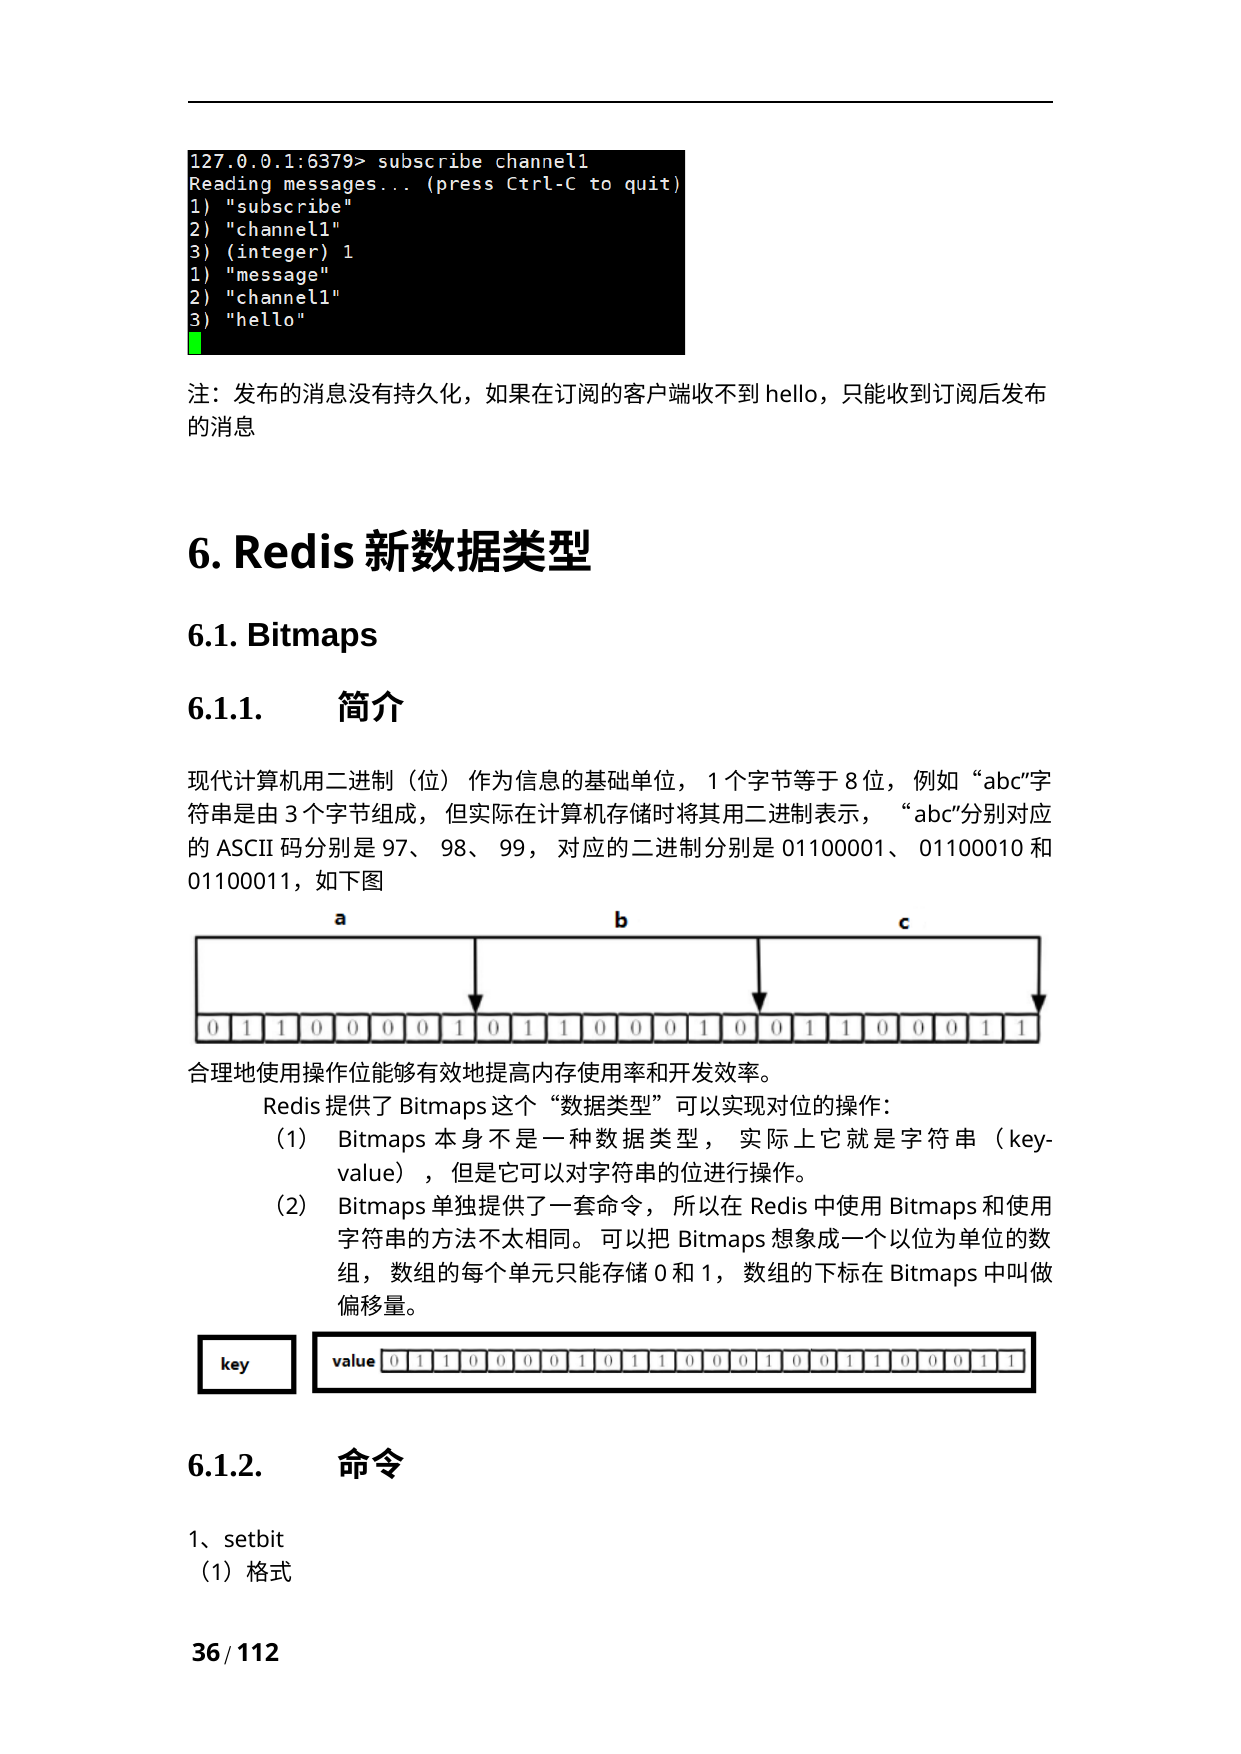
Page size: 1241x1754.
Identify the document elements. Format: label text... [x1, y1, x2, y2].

text 合理地使用操作位能够有效地提高内存使用率和开发效率。 [187, 1055, 1053, 1088]
list Bitmaps本身不是一种数据类型， 实际上它就是字符串（key-value） ， 但是它可以对字符串的位进行操作。 [262, 1121, 1053, 1188]
picture [187, 1321, 1052, 1407]
list Bitmaps [187, 615, 1053, 653]
text 1、setbit [187, 1520, 1053, 1554]
text 注：发布的消息没有持久化，如果在订阅的客户端收不到hello，只能收到订阅后发布的消息 [187, 376, 1053, 442]
list 简介 [187, 681, 1053, 729]
text 现代计算机用二进制（位） 作为信息的基础单位， 1个字节等于8位， 例如“abc”字符串是由3个字节组成， 但实际在计算机存储时将其用二进制表示， “abc”分别对应的ASCII码分别是97、 98、 99， 对应的二进制分别是01100001、 01100010和01100011，如下图 [187, 763, 1053, 896]
list 命令 [187, 1438, 1053, 1486]
picture [187, 150, 686, 355]
text （1）格式 [187, 1554, 1053, 1587]
picture [187, 896, 1053, 1055]
text Redis提供了Bitmaps这个“数据类型”可以实现对位的操作： [187, 1088, 1053, 1121]
list Bitmaps单独提供了一套命令， 所以在Redis中使用Bitmaps和使用字符串的方法不太相同。 可以把Bitmaps想象成一个以位为单位的数组， 数组的每个单元只能存储0和1， 数组的下标在Bitmaps中叫做偏移量。 [262, 1188, 1053, 1321]
list Redis新数据类型 [187, 515, 1053, 582]
